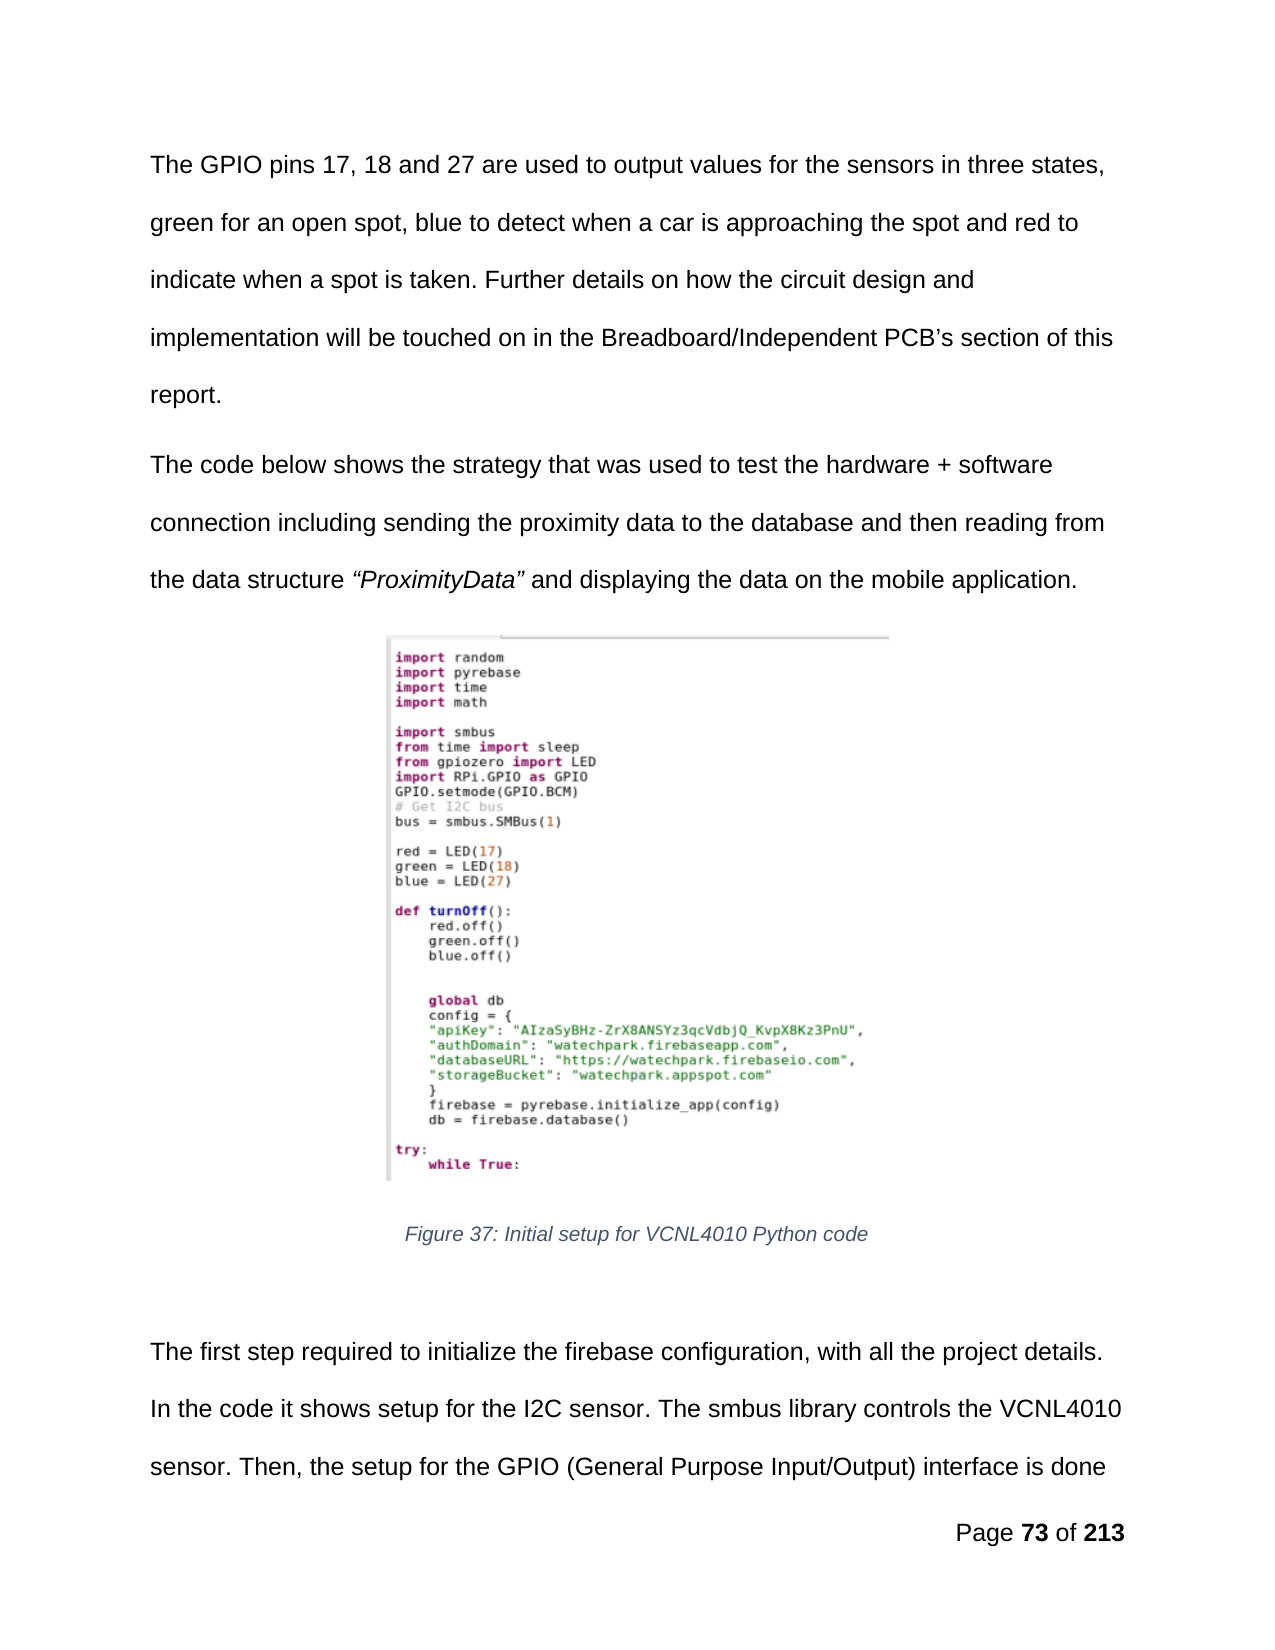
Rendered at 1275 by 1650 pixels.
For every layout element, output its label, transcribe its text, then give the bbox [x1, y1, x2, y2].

picture [386, 635, 889, 1181]
text Figure 37: Initial setup for VCNL4010 Python code [150, 1222, 1125, 1246]
text The code below shows the strategy that was used to test the hardware + software connection including sending the proximity data to the database and then reading from the data structure “ProximityData” and displaying the data on the mobile application. [150, 450, 1125, 594]
text The GPIO pins 17, 18 and 27 are used to output values for the sensors in three states, green for an open spot, blue to detect when a car is approaching the spot and red to indicate when a spot is taken. Further details on how the circuit design and implementation will be touched on in the Breadboard/Independent PCB’s section of this report. [150, 150, 1125, 409]
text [150, 1337, 1125, 1481]
